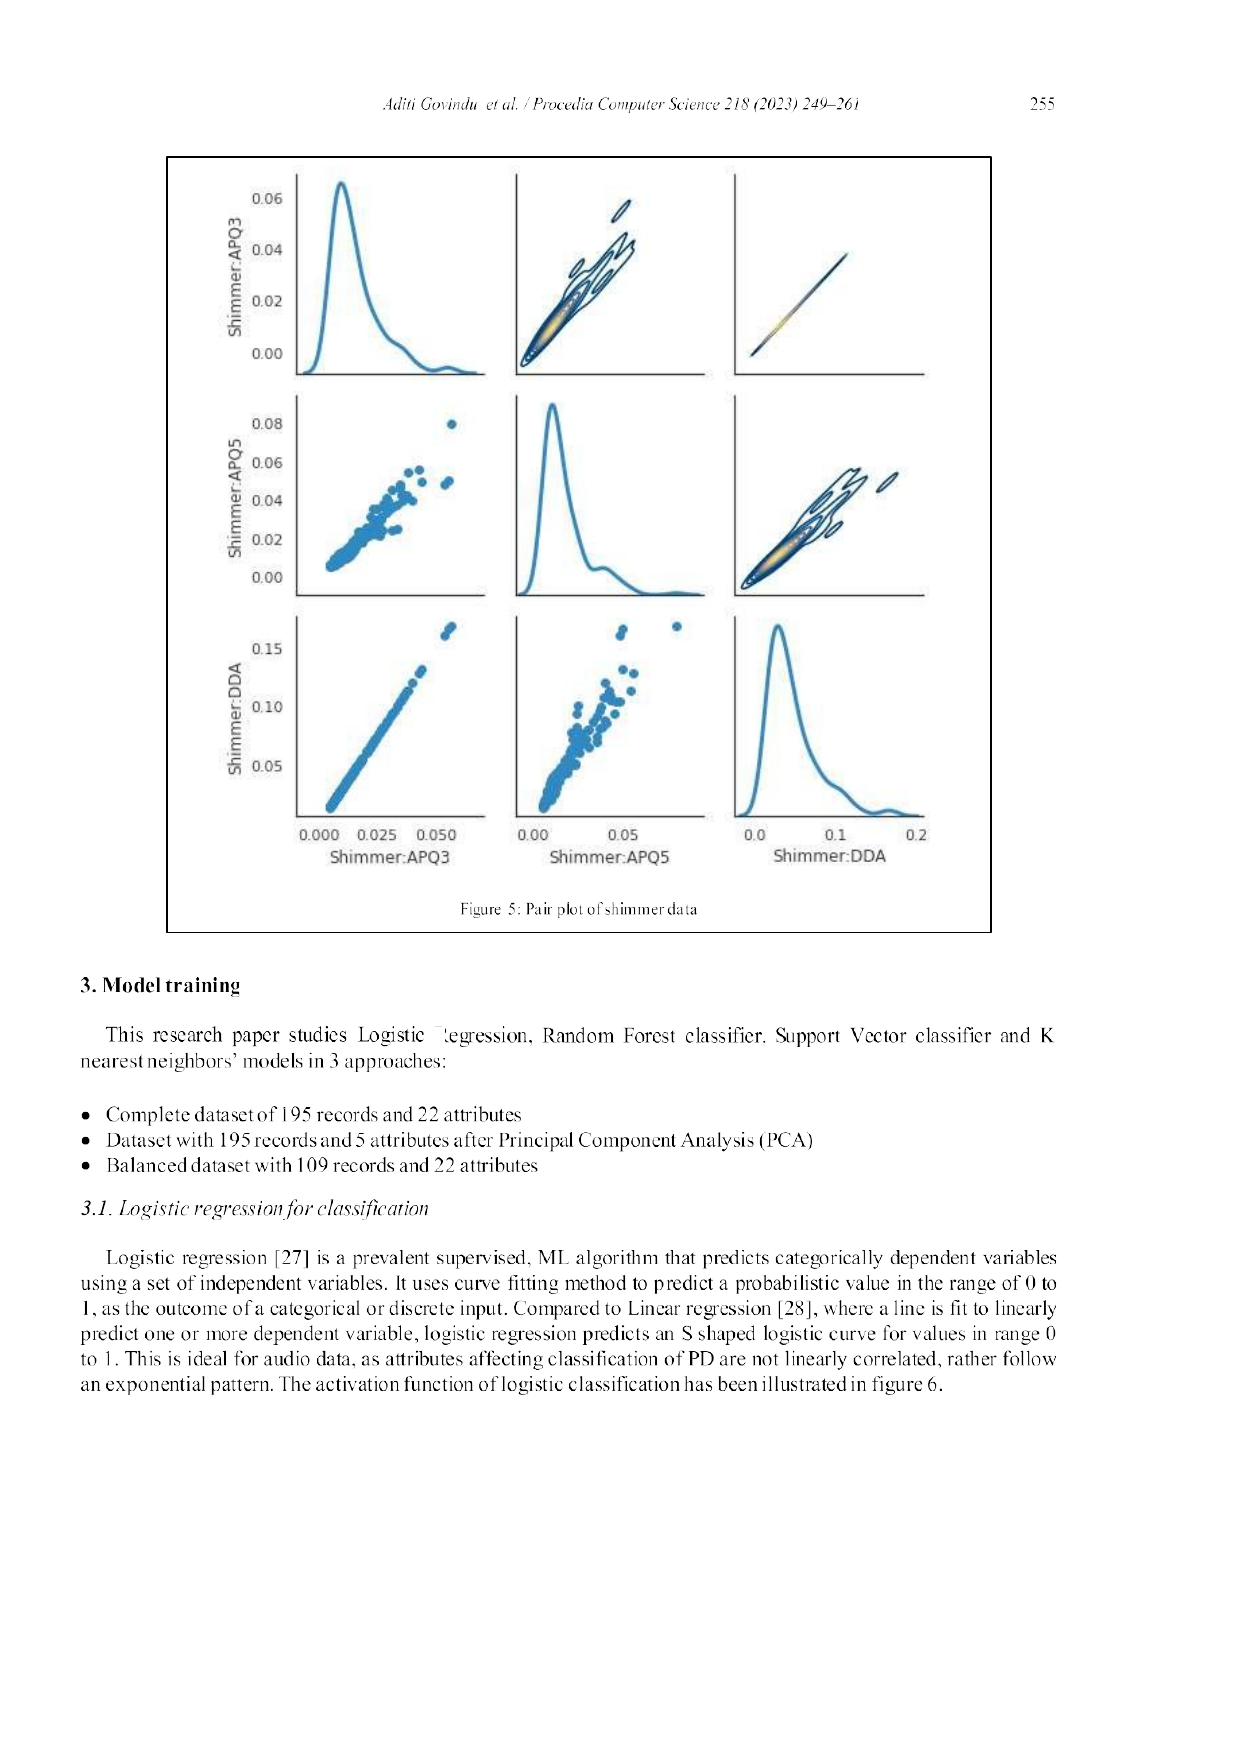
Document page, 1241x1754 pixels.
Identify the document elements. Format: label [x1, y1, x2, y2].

picture [218, 165, 930, 866]
picture [106, 1106, 812, 1172]
picture [542, 1027, 765, 1046]
picture [80, 1026, 532, 1072]
picture [1030, 97, 1054, 110]
picture [382, 97, 858, 113]
picture [81, 977, 240, 997]
picture [460, 902, 697, 918]
picture [80, 1250, 1057, 1395]
picture [776, 1027, 1055, 1047]
picture [109, 1199, 428, 1220]
